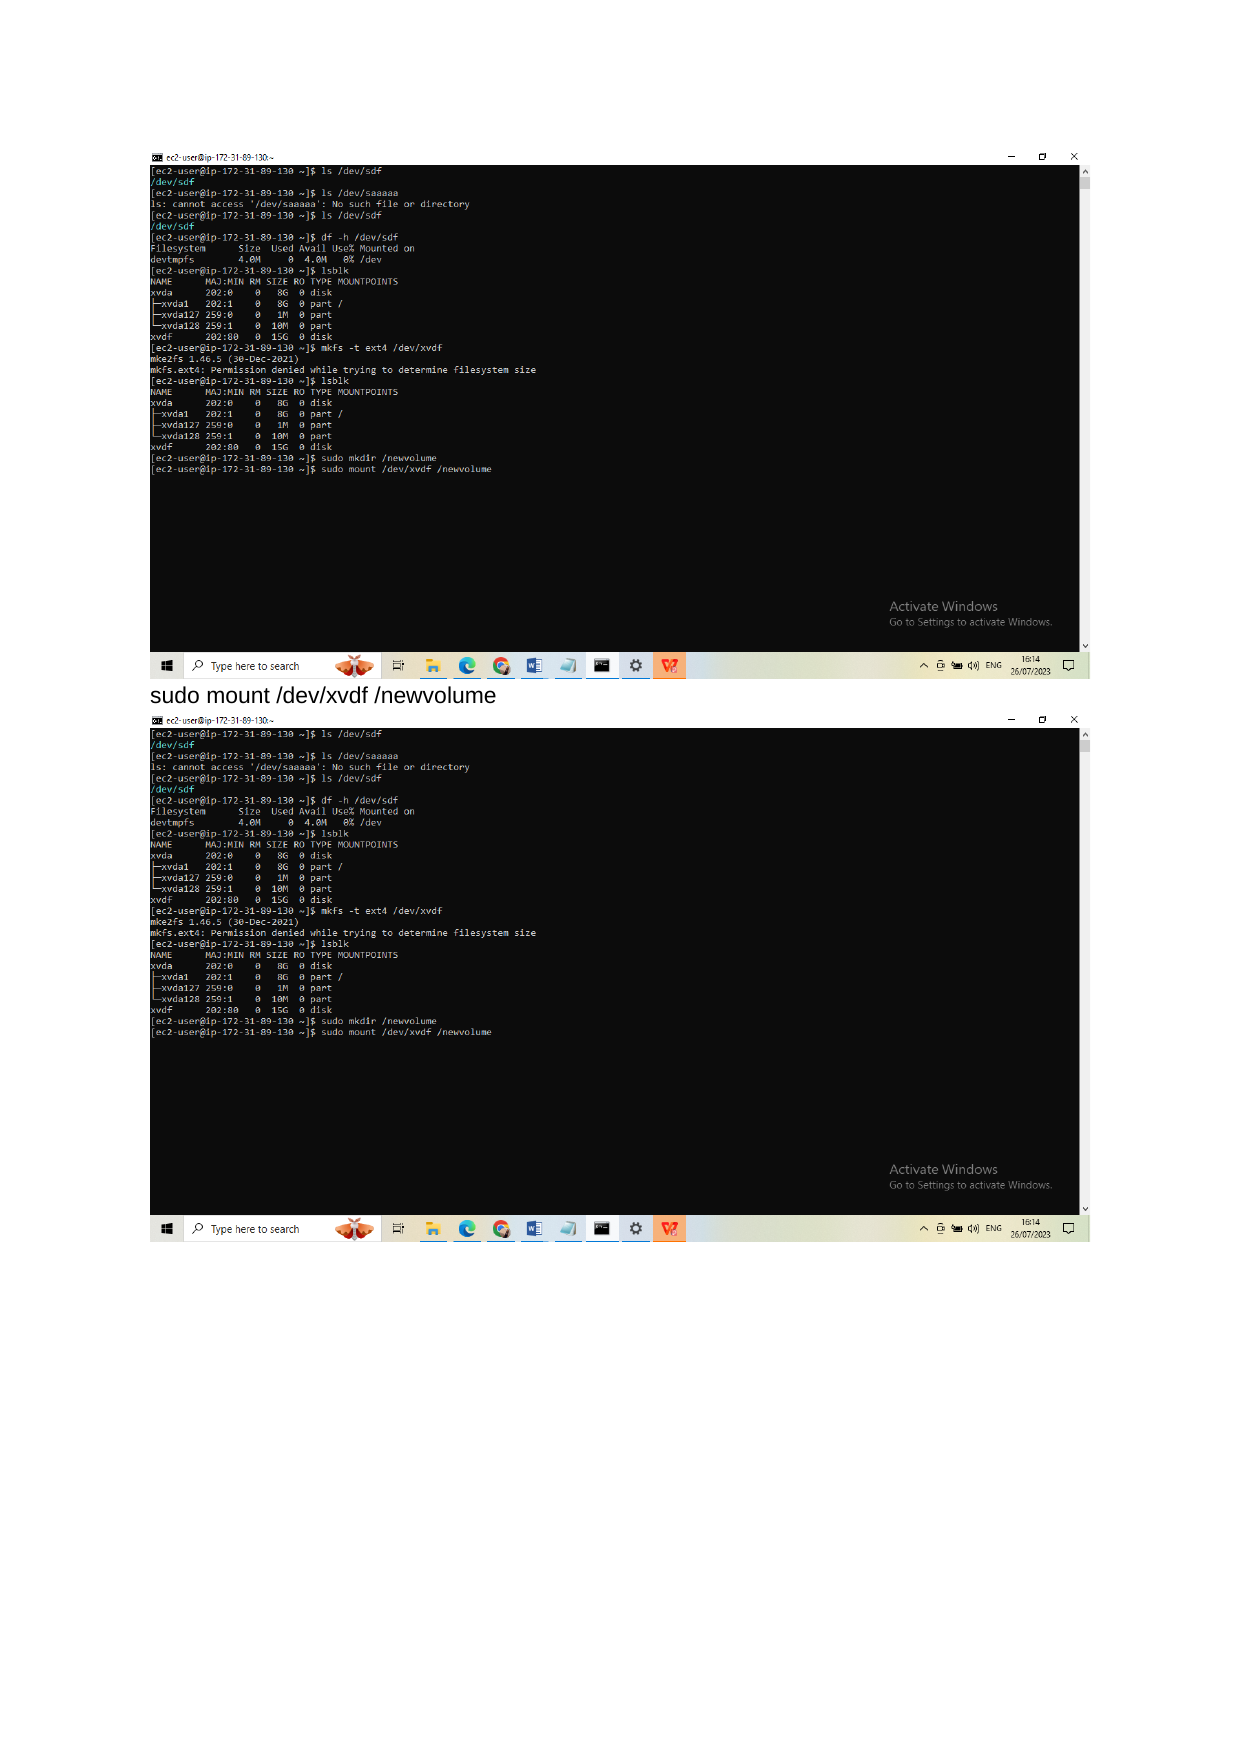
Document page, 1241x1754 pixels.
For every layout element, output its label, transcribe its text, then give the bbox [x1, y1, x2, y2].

picture [150, 712, 1091, 1242]
text sudo mount /dev/xvdf /newvolume [150, 682, 1090, 709]
picture [150, 150, 1091, 679]
